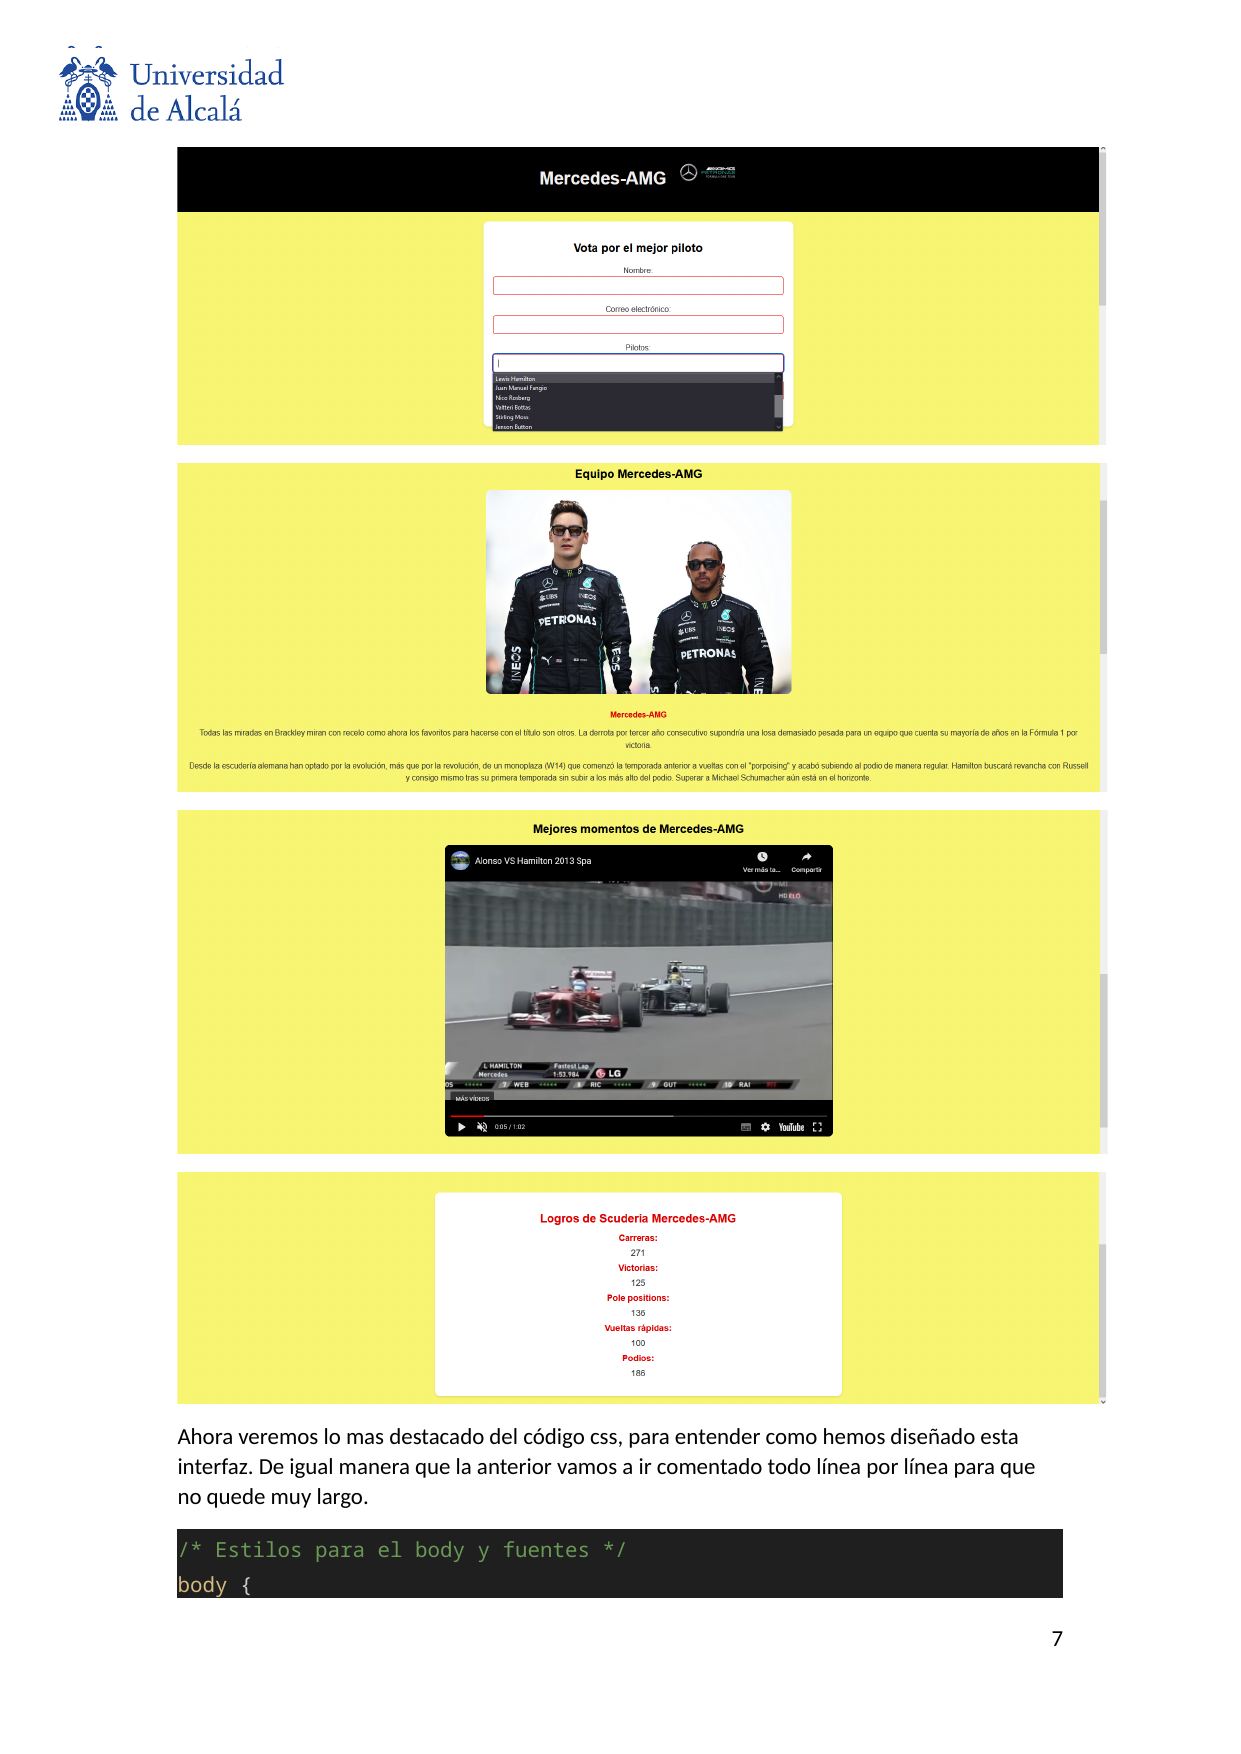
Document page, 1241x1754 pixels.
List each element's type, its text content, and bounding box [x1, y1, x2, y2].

picture [48, 37, 291, 129]
text Ahora veremos lo mas destacado del código css, para entender como hemos diseñado esta interfaz. De igual manera que la anterior vamos a ir comentado todo línea por línea para que no quede muy largo. [177, 1422, 1063, 1511]
picture [177, 1172, 1107, 1404]
picture [177, 463, 1108, 792]
picture [177, 147, 1107, 445]
text /* Estilos para el body y fuentes */ [177, 1529, 1063, 1564]
text body { [177, 1564, 1063, 1598]
picture [177, 810, 1108, 1154]
